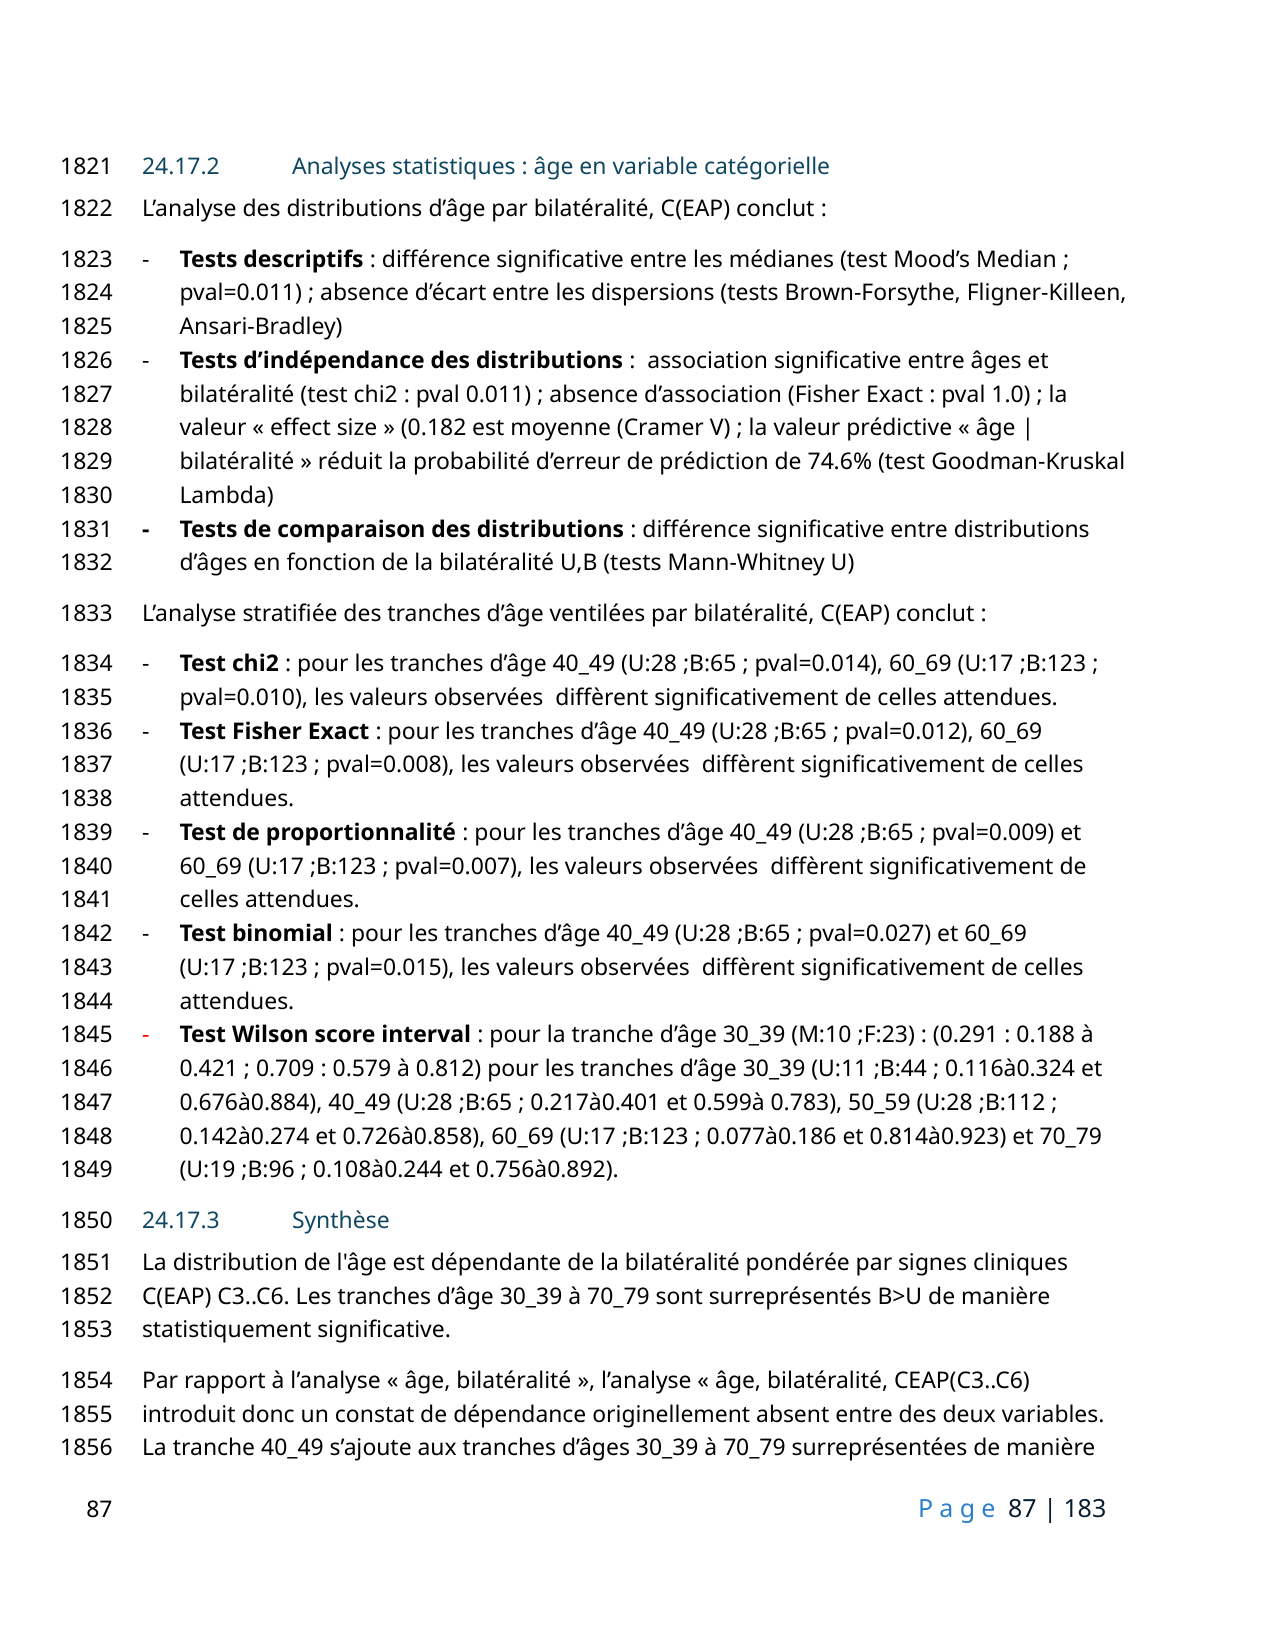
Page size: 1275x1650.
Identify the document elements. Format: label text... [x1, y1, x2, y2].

subtitle Synthèse [142, 1204, 1133, 1235]
list Test de proportionnalité : pour les tranches d’âge 40_49 (U:28 ;B:65 ; pval=0.009) et 60_69 (U:17 ;B:123 ; pval=0.007), les valeurs observées diffèrent significativement de celles attendues. [142, 816, 1133, 914]
list Test binomial : pour les tranches d’âge 40_49 (U:28 ;B:65 ; pval=0.027) et 60_69 (U:17 ;B:123 ; pval=0.015), les valeurs observées diffèrent significativement de celles attendues. [142, 917, 1133, 1016]
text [142, 1364, 1133, 1462]
list Test chi2 : pour les tranches d’âge 40_49 (U:28 ;B:65 ; pval=0.014), 60_69 (U:17 ;B:123 ; pval=0.010), les valeurs observées diffèrent significativement de celles attendues. [142, 647, 1133, 712]
list Tests descriptifs : différence significative entre les médianes (test Mood’s Median ; pval=0.011) ; absence d’écart entre les dispersions (tests Brown-Forsythe, Fligner-Killeen, Ansari-Bradley) [142, 242, 1133, 341]
list Test Wilson score interval : pour la tranche d’âge 30_39 (M:10 ;F:23) : (0.291 : 0.188 à 0.421 ; 0.709 : 0.579 à 0.812) pour les tranches d’âge 30_39 (U:11 ;B:44 ; 0.116à0.324 et 0.676à0.884), 40_49 (U:28 ;B:65 ; 0.217à0.401 et 0.599à 0.783), 50_59 (U:28 ;B:112 ; 0.142à0.274 et 0.726à0.858), 60_69 (U:17 ;B:123 ; 0.077à0.186 et 0.814à0.923) et 70_79 (U:19 ;B:96 ; 0.108à0.244 et 0.756à0.892). [142, 1018, 1133, 1184]
text La distribution de l'âge est dépendante de la bilatéralité pondérée par signes cliniques C(EAP) C3..C6. Les tranches d’âge 30_39 à 70_79 sont surreprésentés B>U de manière statistiquement significative. [142, 1246, 1133, 1344]
subtitle Analyses statistiques : âge en variable catégorielle [142, 150, 1133, 181]
list Test Fisher Exact : pour les tranches d’âge 40_49 (U:28 ;B:65 ; pval=0.012), 60_69 (U:17 ;B:123 ; pval=0.008), les valeurs observées diffèrent significativement de celles attendues. [142, 714, 1133, 813]
list Tests d’indépendance des distributions : association significative entre âges et bilatéralité (test chi2 : pval 0.011) ; absence d’association (Fisher Exact : pval 1.0) ; la valeur « effect size » (0.182 est moyenne (Cramer V) ; la valeur prédictive « âge | bilatéralité » réduit la probabilité d’erreur de prédiction de 74.6% (test Goodman-Kruskal Lambda) [142, 344, 1133, 510]
list Tests de comparaison des distributions : différence significative entre distributions d’âges en fonction de la bilatéralité U,B (tests Mann-Whitney U) [142, 512, 1133, 577]
text L’analyse des distributions d’âge par bilatéralité, C(EAP) conclut : [142, 192, 1133, 223]
text L’analyse stratifiée des tranches d’âge ventilées par bilatéralité, C(EAP) conclut : [142, 597, 1133, 628]
